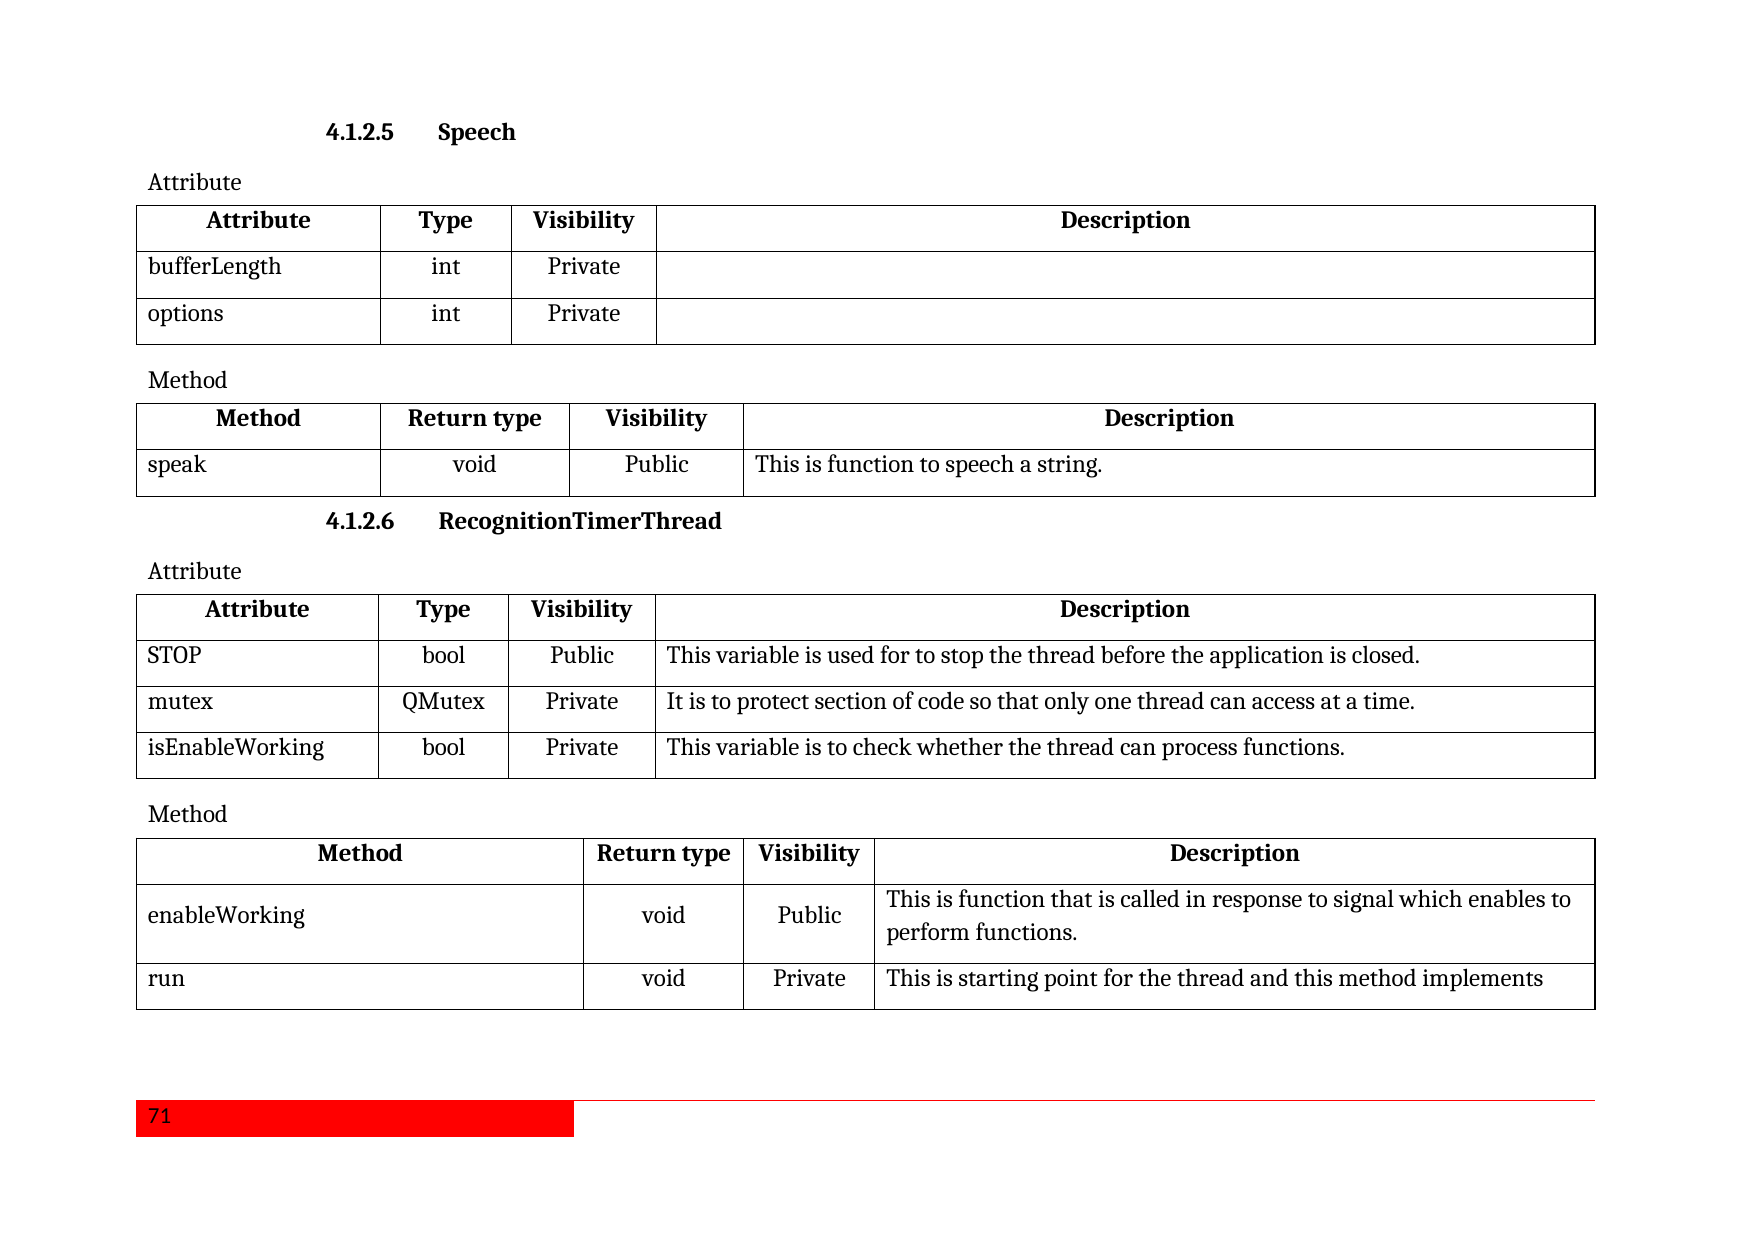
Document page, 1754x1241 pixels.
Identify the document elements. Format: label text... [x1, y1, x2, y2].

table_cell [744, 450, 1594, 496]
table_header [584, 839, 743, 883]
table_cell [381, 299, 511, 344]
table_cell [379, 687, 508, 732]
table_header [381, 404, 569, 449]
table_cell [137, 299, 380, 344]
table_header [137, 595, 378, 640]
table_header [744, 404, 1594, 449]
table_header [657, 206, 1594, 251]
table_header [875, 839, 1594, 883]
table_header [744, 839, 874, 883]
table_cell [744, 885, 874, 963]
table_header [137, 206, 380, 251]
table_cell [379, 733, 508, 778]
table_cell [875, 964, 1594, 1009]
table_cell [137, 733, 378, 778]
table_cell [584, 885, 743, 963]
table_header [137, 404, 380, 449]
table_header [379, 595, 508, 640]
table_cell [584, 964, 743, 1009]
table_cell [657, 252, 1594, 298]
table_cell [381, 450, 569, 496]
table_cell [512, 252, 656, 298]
subtitle Method [148, 800, 1606, 829]
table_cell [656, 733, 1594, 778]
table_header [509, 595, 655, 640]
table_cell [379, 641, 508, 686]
subtitle Speech [326, 118, 1606, 147]
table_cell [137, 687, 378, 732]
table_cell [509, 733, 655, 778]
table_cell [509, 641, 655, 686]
subtitle Method [148, 366, 1606, 395]
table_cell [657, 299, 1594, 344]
subtitle RecognitionTimerThread [326, 507, 1606, 536]
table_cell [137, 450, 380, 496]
subtitle Attribute [148, 168, 1606, 196]
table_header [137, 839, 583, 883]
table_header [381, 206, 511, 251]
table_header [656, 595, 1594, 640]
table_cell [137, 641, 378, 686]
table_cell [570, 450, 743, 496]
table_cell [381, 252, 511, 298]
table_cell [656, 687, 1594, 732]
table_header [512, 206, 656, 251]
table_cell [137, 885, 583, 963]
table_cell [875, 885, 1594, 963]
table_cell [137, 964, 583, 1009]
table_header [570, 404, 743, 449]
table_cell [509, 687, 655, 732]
subtitle Attribute [148, 557, 1606, 585]
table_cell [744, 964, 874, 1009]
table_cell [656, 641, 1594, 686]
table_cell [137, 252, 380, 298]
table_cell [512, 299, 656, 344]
